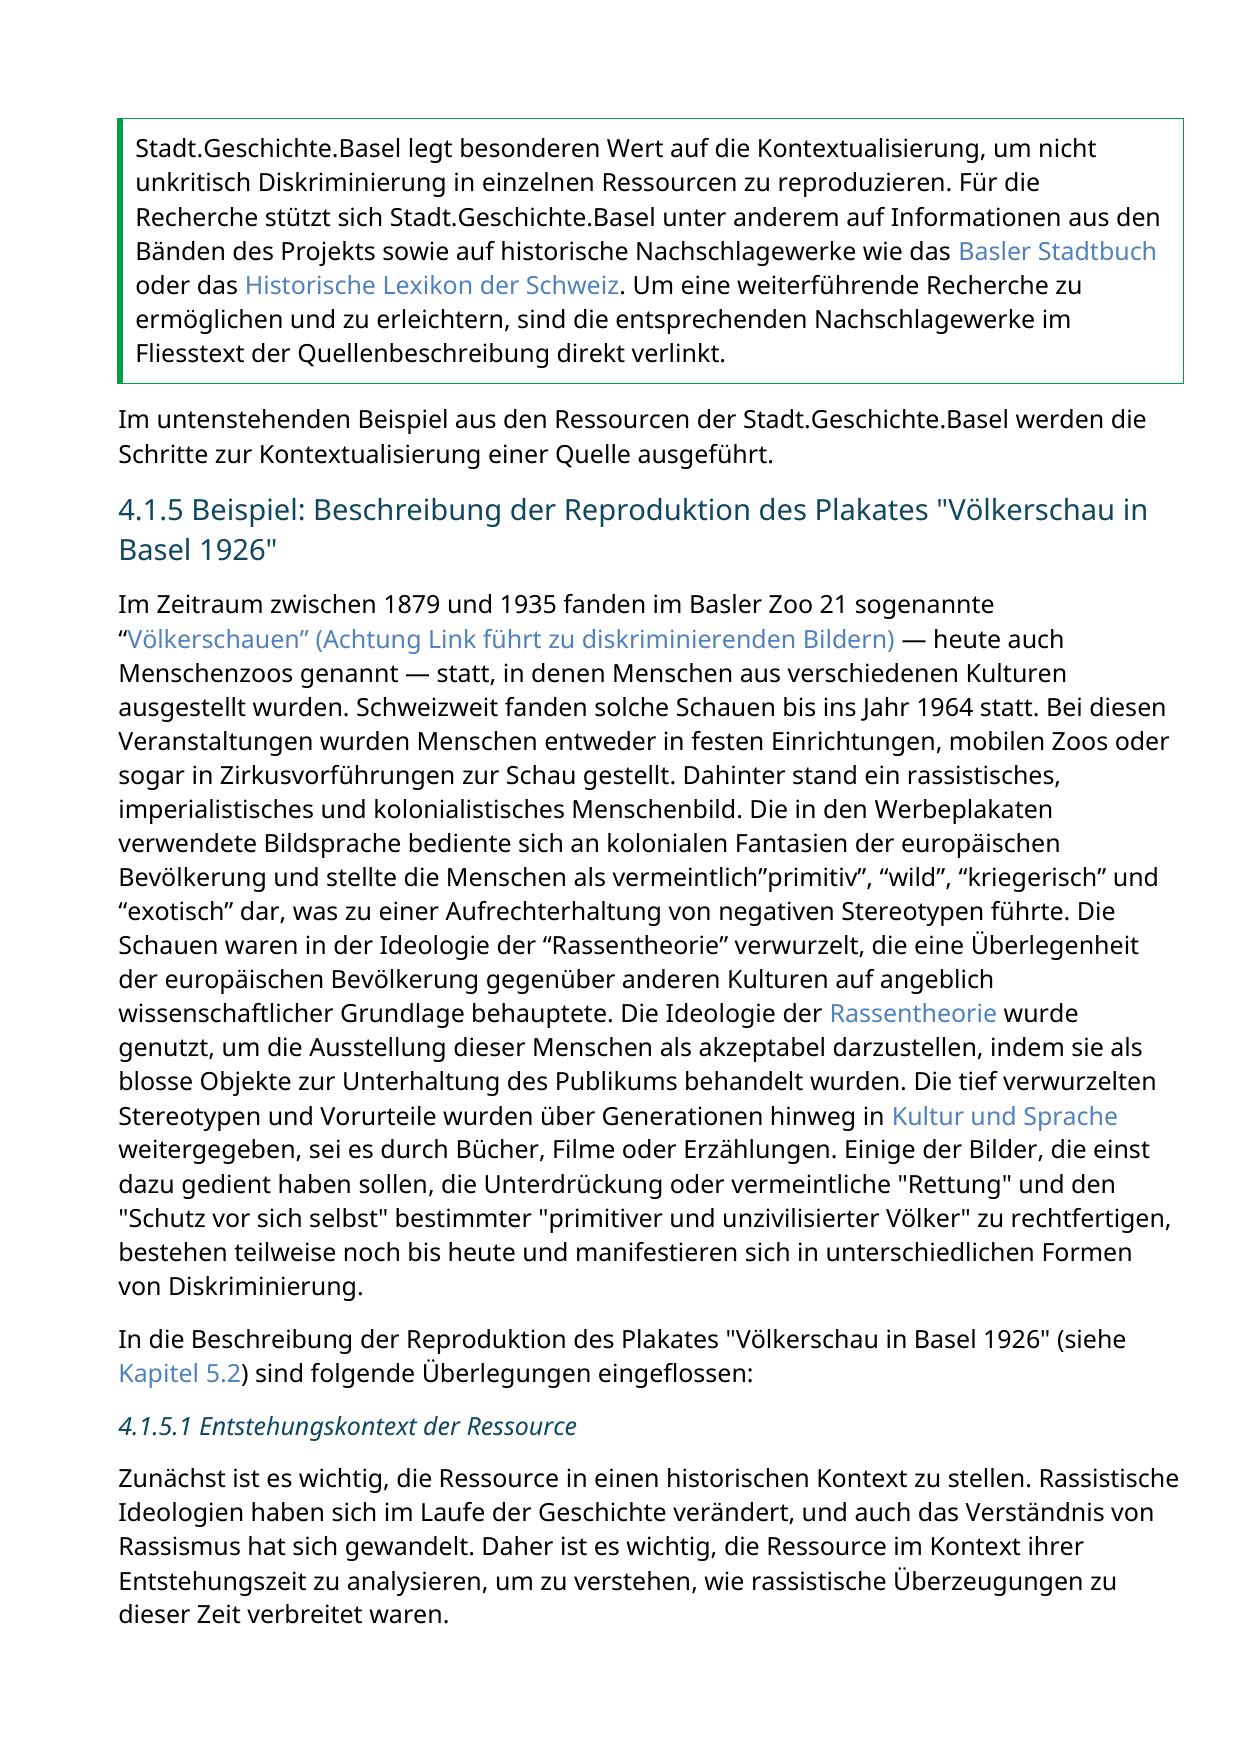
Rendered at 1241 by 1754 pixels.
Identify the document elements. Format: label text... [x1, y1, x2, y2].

subtitle 4.1.5.1 Entstehungskontext der Ressource [118, 1408, 1181, 1442]
subtitle 4.1.5 Beispiel: Beschreibung der Reproduktion des Plakates "Völkerschau in Basel 1926" [118, 489, 1181, 568]
table_cell Stadt.Geschichte.Basel legt besonderen Wert auf die Kontextualisierung, um nicht unkritisch Diskriminierung in einzelnen Ressourcen zu reproduzieren. Für die Recherche stützt sich Stadt.Geschichte.Basel unter anderem auf Informationen aus den Bänden des Projekts sowie auf historische Nachschlagewerke wie das Basler Stadtbuch oder das Historische Lexikon der Schweiz. Um eine weiterführende Recherche zu ermöglichen und zu erleichtern, sind die entsprechenden Nachschlagewerke im Fliesstext der Quellenbeschreibung direkt verlinkt. [123, 119, 1183, 382]
text In die Beschreibung der Reproduktion des Plakates "Völkerschau in Basel 1926" (siehe Kapitel 5.2) sind folgende Überlegungen eingeflossen: [118, 1321, 1181, 1389]
text Im untenstehenden Beispiel aus den Ressourcen der Stadt.Geschichte.Basel werden die Schritte zur Kontextualisierung einer Quelle ausgeführt. [118, 402, 1181, 470]
text Im Zeitraum zwischen 1879 und 1935 fanden im Basler Zoo 21 sogenannte “Völkerschauen” (Achtung Link führt zu diskriminierenden Bildern) — heute auch Menschenzoos genannt — statt, in denen Menschen aus verschiedenen Kulturen ausgestellt wurden. Schweizweit fanden solche Schauen bis ins Jahr 1964 statt. Bei diesen Veranstaltungen wurden Menschen entweder in festen Einrichtungen, mobilen Zoos oder sogar in Zirkusvorführungen zur Schau gestellt. Dahinter stand ein rassistisches, imperialistisches und kolonialistisches Menschenbild. Die in den Werbeplakaten verwendete Bildsprache bediente sich an kolonialen Fantasien der europäischen Bevölkerung und stellte die Menschen als vermeintlich”primitiv”, “wild”, “kriegerisch” und “exotisch” dar, was zu einer Aufrechterhaltung von negativen Stereotypen führte. Die Schauen waren in der Ideologie der “Rassentheorie” verwurzelt, die eine Überlegenheit der europäischen Bevölkerung gegenüber anderen Kulturen auf angeblich wissenschaftlicher Grundlage behauptete. Die Ideologie der Rassentheorie wurde genutzt, um die Ausstellung dieser Menschen als akzeptabel darzustellen, indem sie als blosse Objekte zur Unterhaltung des Publikums behandelt wurden. Die tief verwurzelten Stereotypen und Vorurteile wurden über Generationen hinweg in Kultur und Sprache weitergegeben, sei es durch Bücher, Filme oder Erzählungen. Einige der Bilder, die einst dazu gedient haben sollen, die Unterdrückung oder vermeintliche "Rettung" und den "Schutz vor sich selbst" bestimmter "primitiver und unzivilisierter Völker" zu rechtfertigen, bestehen teilweise noch bis heute und manifestieren sich in unterschiedlichen Formen von Diskriminierung. [118, 587, 1181, 1302]
text Zunächst ist es wichtig, die Ressource in einen historischen Kontext zu stellen. Rassistische Ideologien haben sich im Laufe der Geschichte verändert, und auch das Verständnis von Rassismus hat sich gewandelt. Daher ist es wichtig, die Ressource im Kontext ihrer Entstehungszeit zu analysieren, um zu verstehen, wie rassistische Überzeugungen zu dieser Zeit verbreitet waren. [118, 1461, 1181, 1631]
